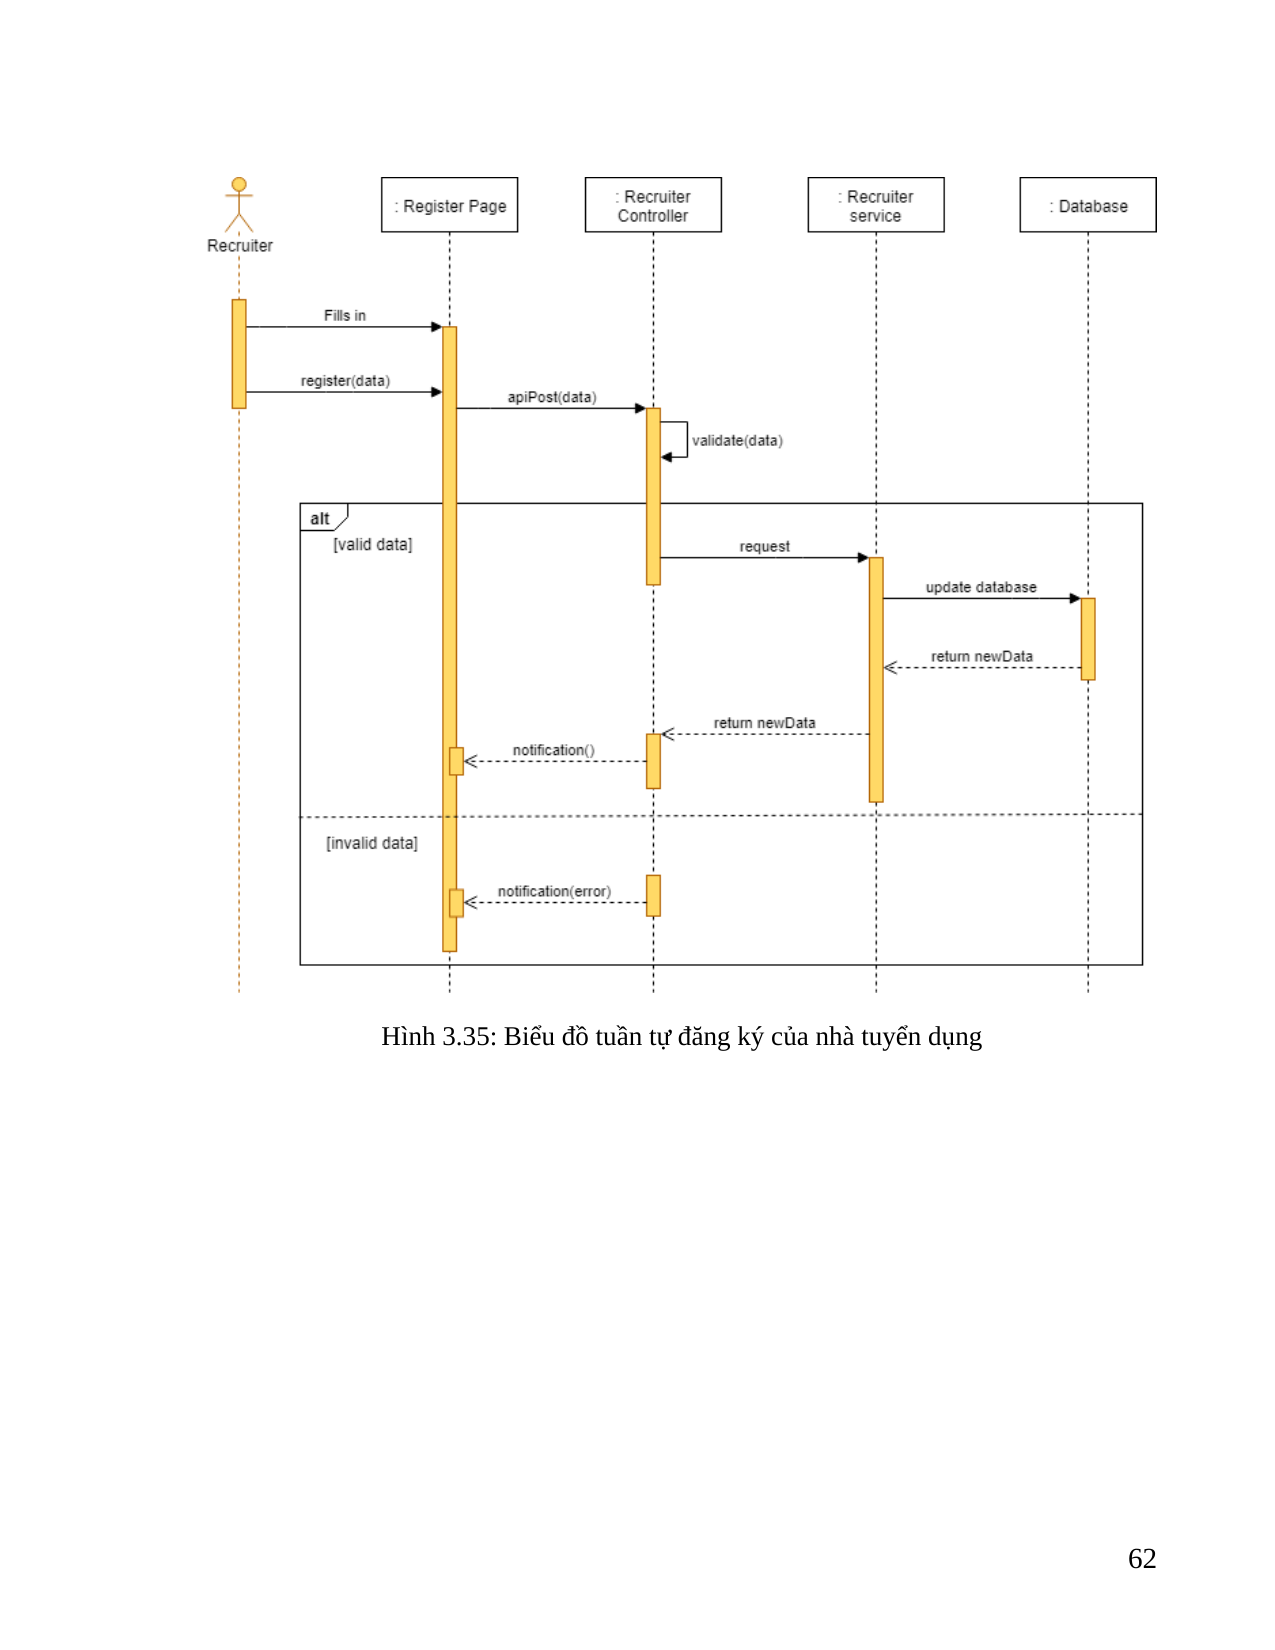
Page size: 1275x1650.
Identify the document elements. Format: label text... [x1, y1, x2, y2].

picture [206, 177, 1157, 993]
